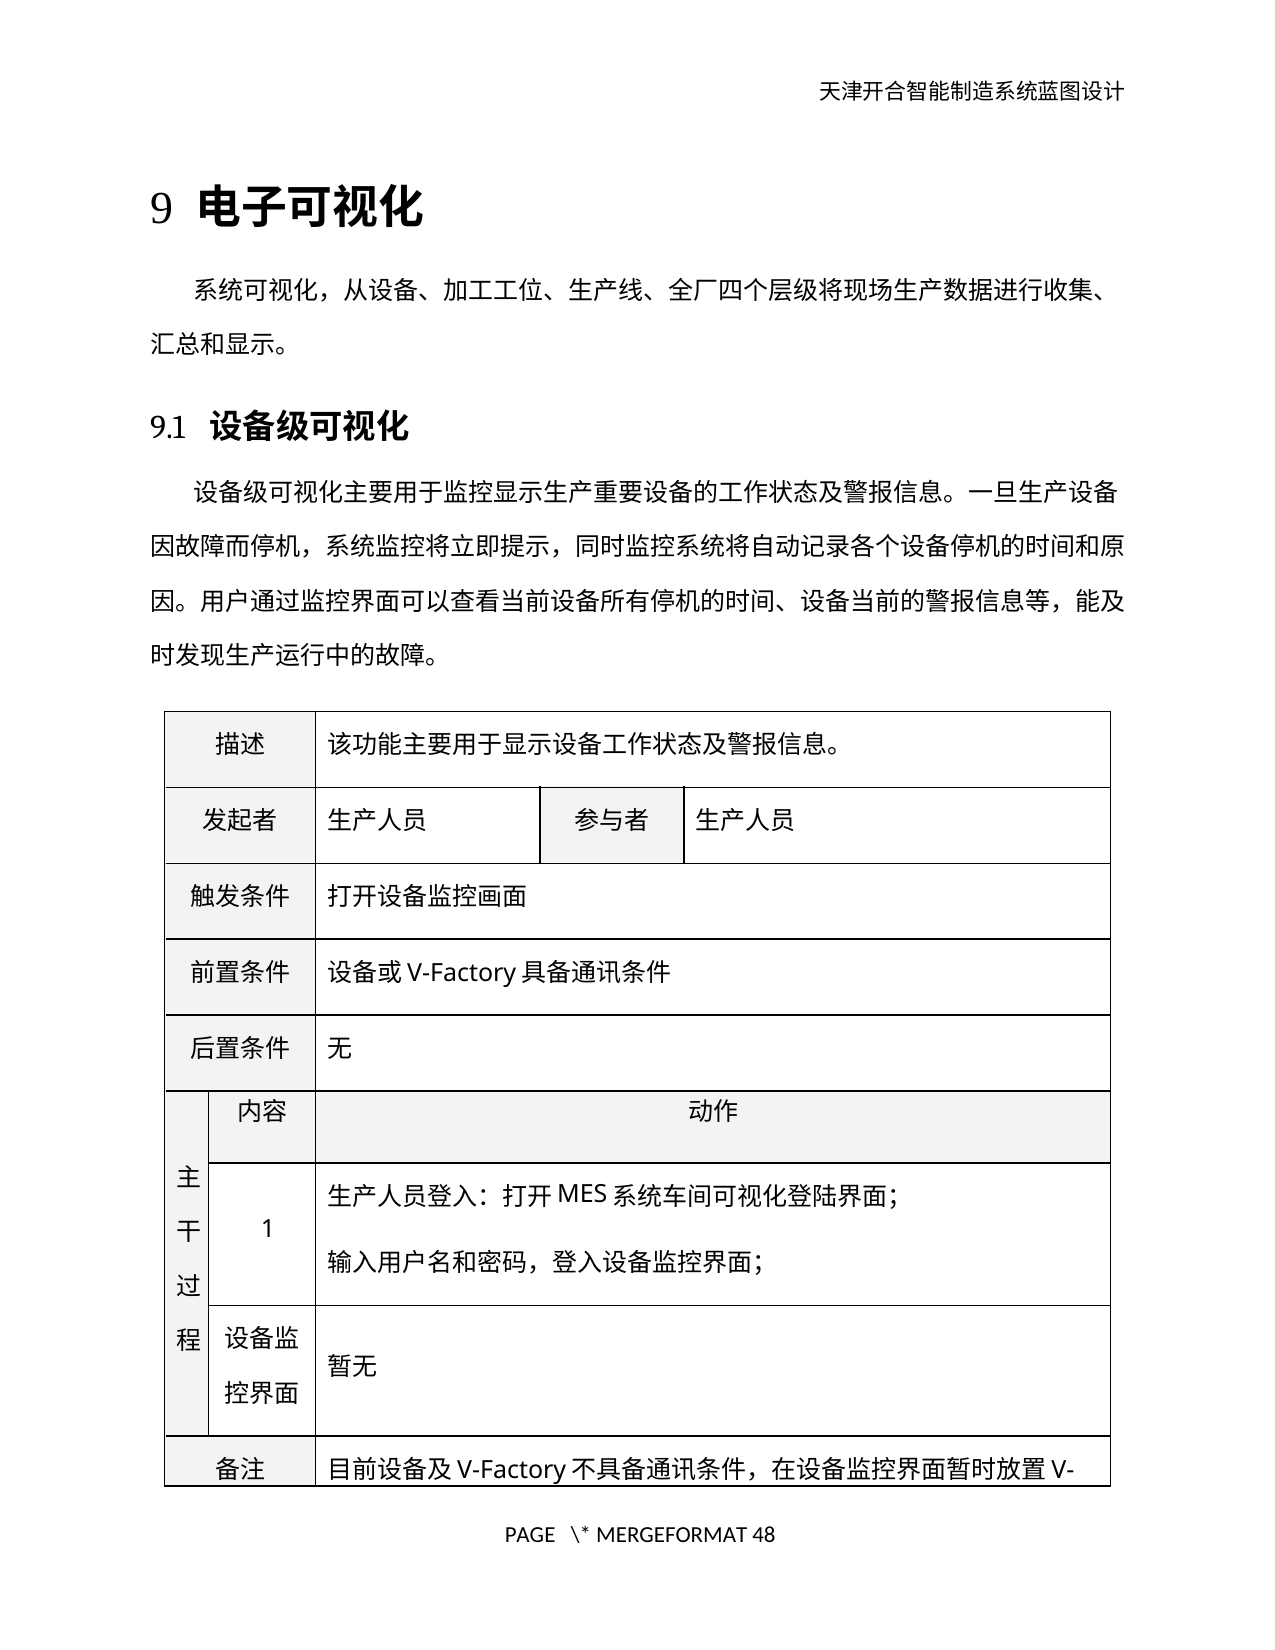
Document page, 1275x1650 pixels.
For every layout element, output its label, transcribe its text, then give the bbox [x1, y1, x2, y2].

table_cell 内容 [209, 1092, 315, 1162]
table_header 该功能主要用于显示设备工作状态及警报信息。 [316, 712, 1110, 786]
table_cell 动作 [316, 1092, 1110, 1162]
table_cell 1 [209, 1164, 315, 1305]
table_cell 生产人员登入：打开MES系统车间可视化登陆界面； 输入用户名和密码，登入设备监控界面； [316, 1164, 1110, 1305]
table_cell 主干过程 [165, 1091, 208, 1435]
subtitle 电子可视化 [150, 171, 1125, 237]
table_cell 设备或V-Factory具备通讯条件 [316, 940, 1110, 1014]
table_cell 发起者 [165, 788, 315, 862]
table_cell 暂无 [316, 1306, 1110, 1435]
table_cell 无 [316, 1016, 1110, 1090]
table_cell 生产人员 [685, 788, 1110, 862]
subtitle 设备级可视化 [150, 400, 1125, 448]
table_cell 后置条件 [165, 1015, 315, 1090]
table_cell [316, 1437, 1110, 1485]
table_cell 前置条件 [165, 939, 315, 1014]
table_cell 生产人员 [316, 788, 539, 862]
table_cell 打开设备监控画面 [316, 864, 1110, 938]
table_cell 触发条件 [165, 864, 315, 938]
text 系统可视化，从设备、加工工位、生产线、全厂四个层级将现场生产数据进行收集、汇总和显示。 [150, 270, 1125, 361]
table_cell 备注 [165, 1436, 315, 1485]
table_cell 参与者 [541, 788, 683, 862]
table_cell 设备监控界面 [209, 1306, 315, 1435]
table_header 描述 [165, 712, 315, 786]
text 设备级可视化主要用于监控显示生产重要设备的工作状态及警报信息。一旦生产设备因故障而停机，系统监控将立即提示，同时监控系统将自动记录各个设备停机的时间和原因。用户通过监控界面可以查看当前设备所有停机的时间、设备当前的警报信息等，能及时发现生产运行中的故障。 [150, 472, 1125, 672]
